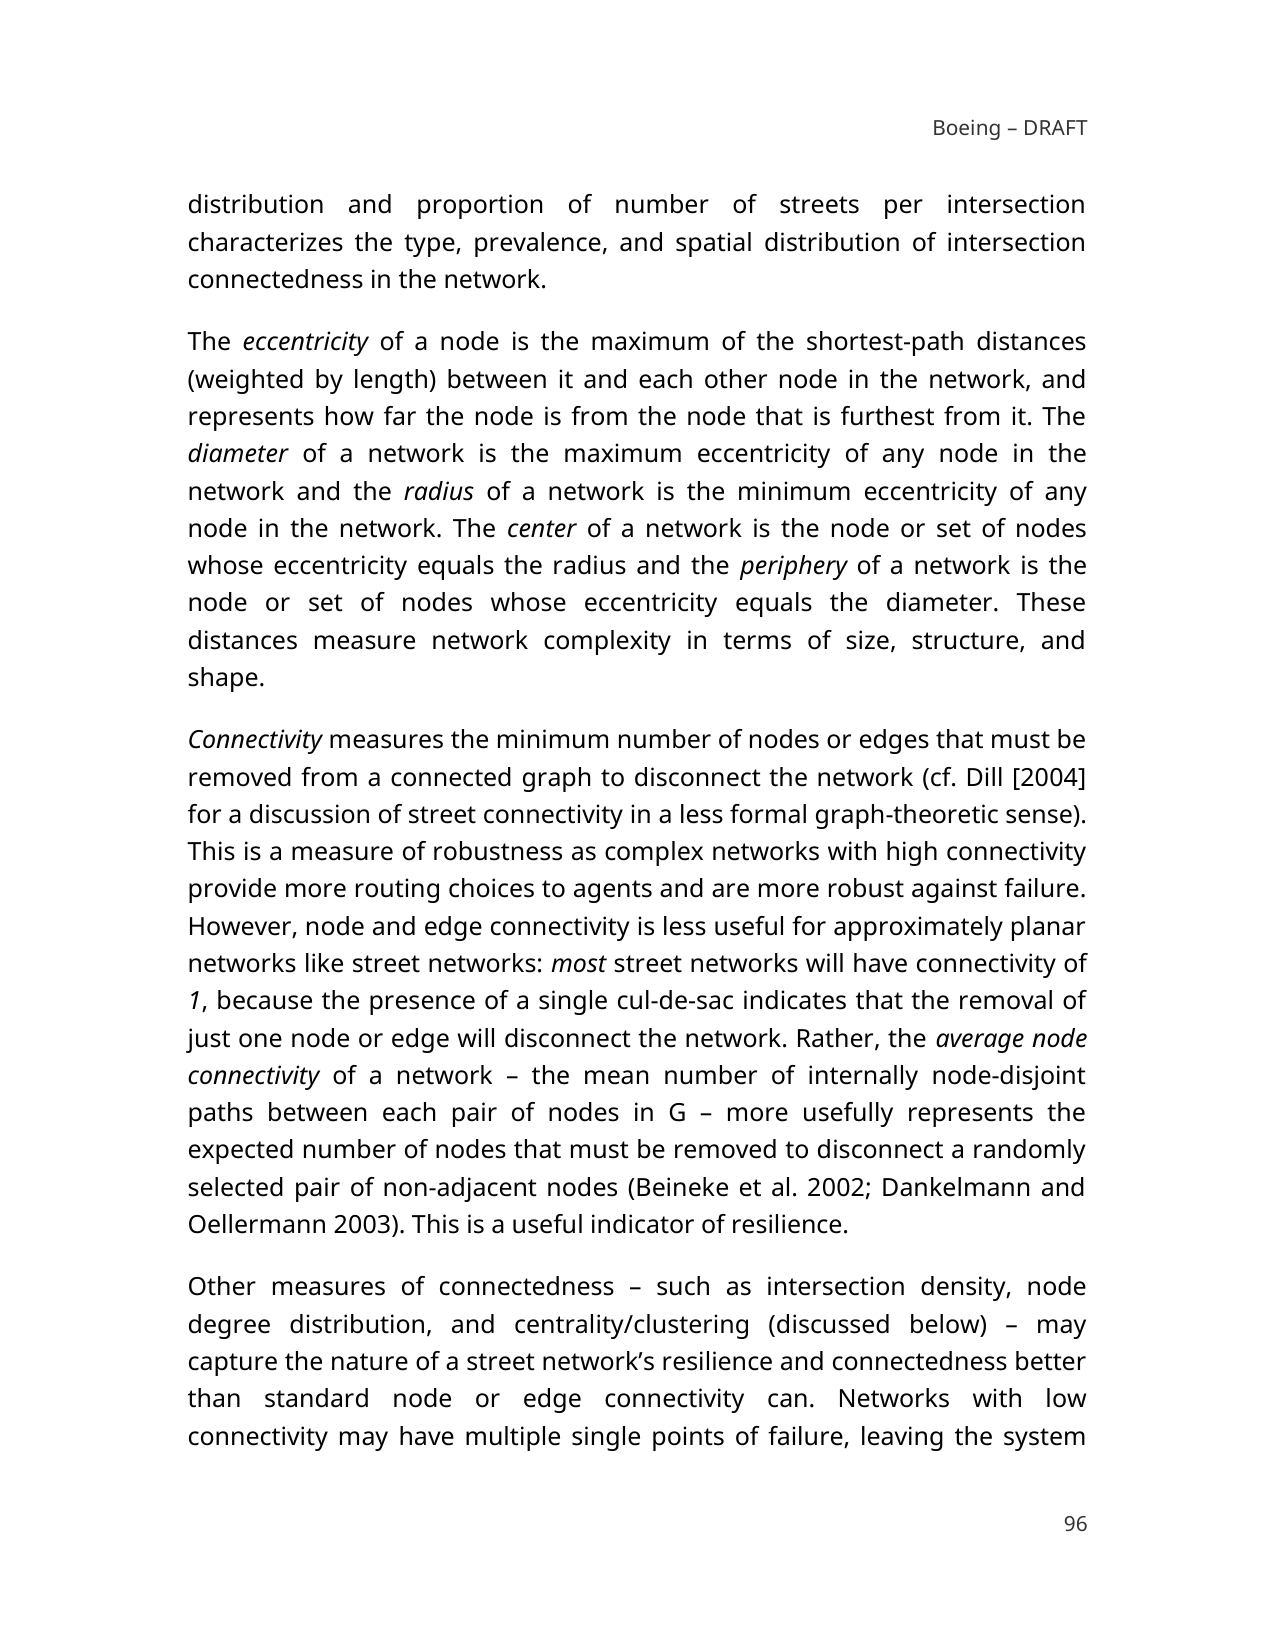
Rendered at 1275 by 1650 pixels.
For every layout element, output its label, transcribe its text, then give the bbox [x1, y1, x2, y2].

text The eccentricity of a node is the maximum of the shortest-path distances (weighted by length) between it and each other node in the network, and represents how far the node is from the node that is furthest from it. The diameter of a network is the maximum eccentricity of any node in the network and the radius of a network is the minimum eccentricity of any node in the network. The center of a network is the node or set of nodes whose eccentricity equals the radius and the periphery of a network is the node or set of nodes whose eccentricity equals the diameter. These distances measure network complexity in terms of size, structure, and shape. [187, 324, 1087, 694]
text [187, 1269, 1087, 1452]
text Connectivity measures the minimum number of nodes or edges that must be removed from a connected graph to disconnect the network (cf. Dill [2004] for a discussion of street connectivity in a less formal graph-theoretic sense). This is a measure of robustness as complex networks with high connectivity provide more routing choices to agents and are more robust against failure. However, node and edge connectivity is less useful for approximately planar networks like street networks: most street networks will have connectivity of 1, because the presence of a single cul-de-sac indicates that the removal of just one node or edge will disconnect the network. Rather, the average node connectivity of a network – the mean number of internally node-disjoint paths between each pair of nodes in G – more usefully represents the expected number of nodes that must be removed to disconnect a randomly selected pair of non-adjacent nodes (Beineke et al. 2002; Dankelmann and Oellermann 2003). This is a useful indicator of resilience. [187, 722, 1087, 1241]
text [187, 187, 1087, 296]
